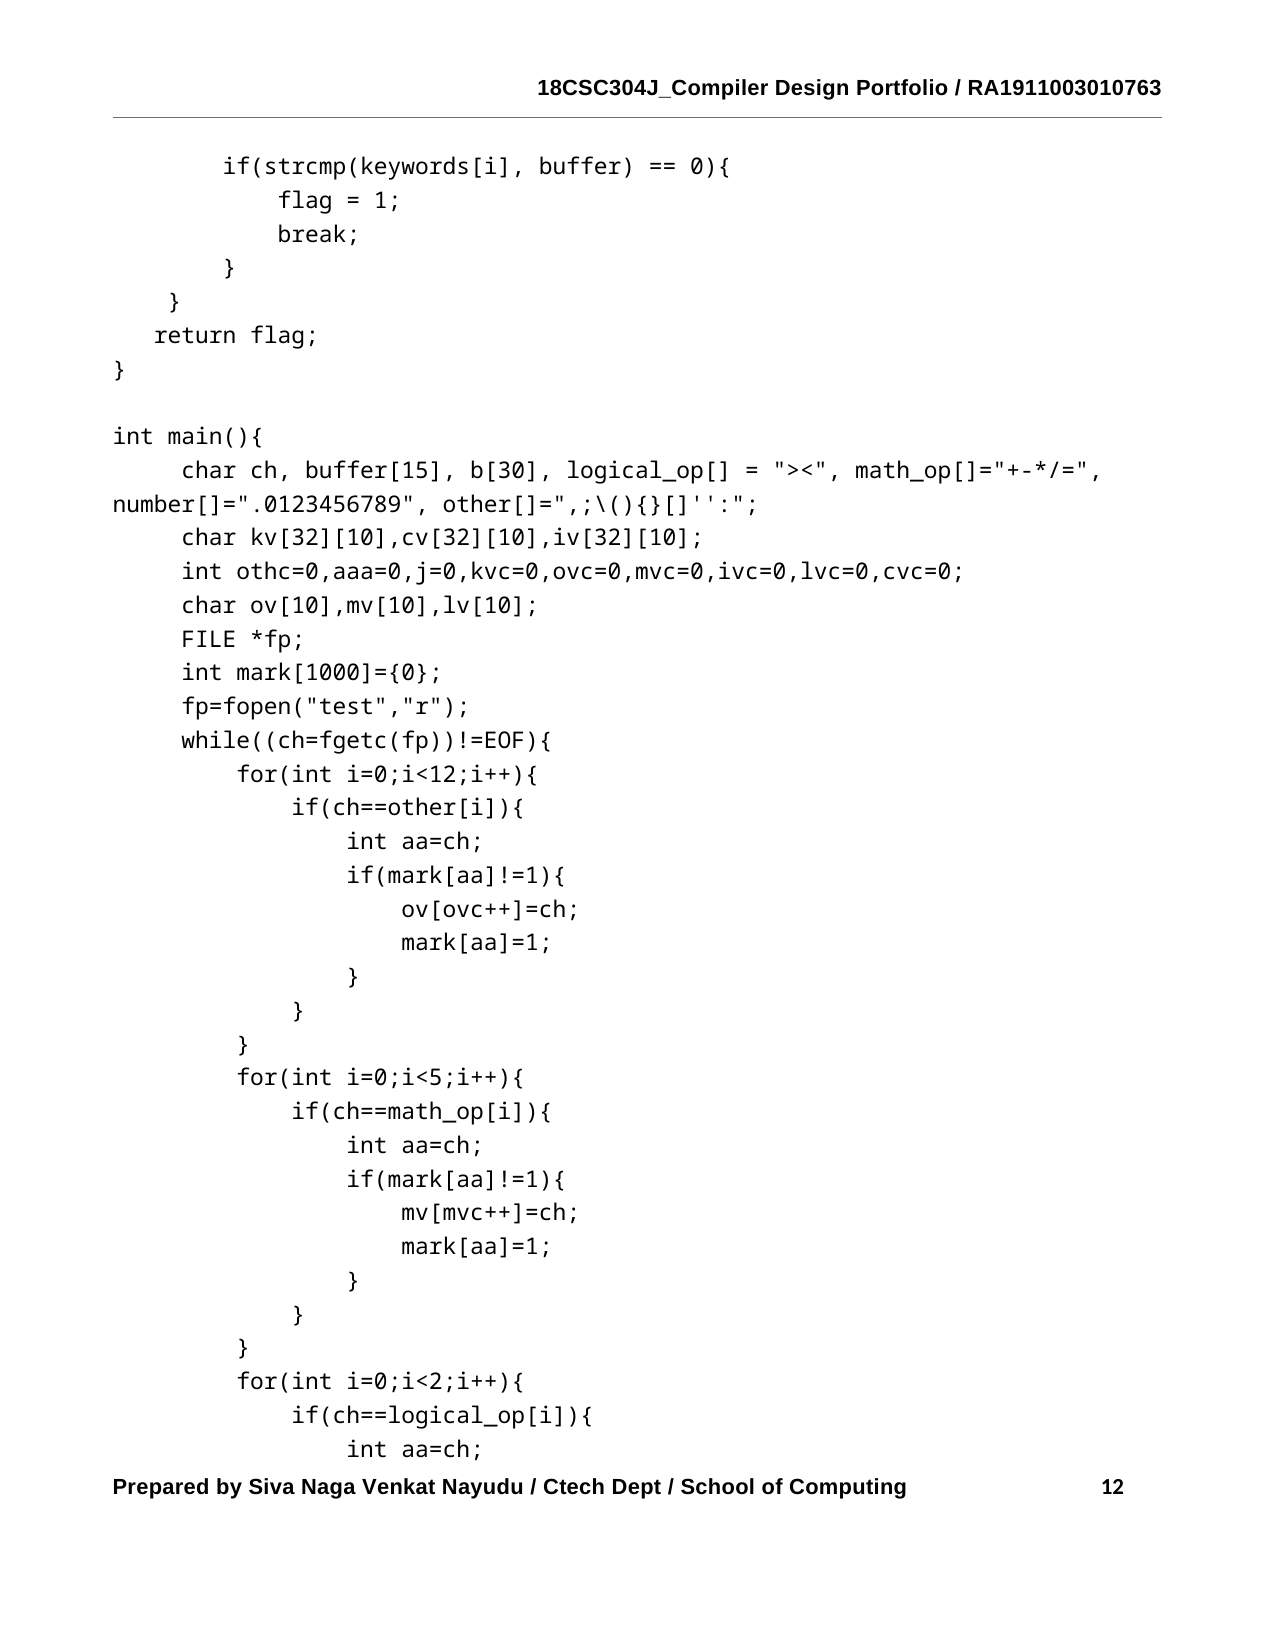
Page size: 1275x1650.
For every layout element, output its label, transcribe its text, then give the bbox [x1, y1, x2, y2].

text mark[aa]=1; [112, 1230, 1162, 1261]
text ov[ovc++]=ch; [112, 892, 1162, 924]
text if(strcmp(keywords[i], buffer) == 0){ [112, 150, 1162, 181]
text return flag; [112, 319, 1162, 350]
text if(ch==logical_op[i]){ [112, 1399, 1162, 1430]
text break; [112, 217, 1162, 249]
text for(int i=0;i<12;i++){ [112, 757, 1162, 789]
text mark[aa]=1; [112, 926, 1162, 957]
text FILE *fp; [112, 622, 1162, 654]
text char kv[32][10],cv[32][10],iv[32][10]; [112, 521, 1162, 552]
text } [112, 1264, 1162, 1295]
text } [112, 960, 1162, 991]
text } [112, 251, 1162, 282]
text } [112, 352, 1162, 384]
text flag = 1; [112, 184, 1162, 215]
text for(int i=0;i<5;i++){ [112, 1061, 1162, 1092]
text } [112, 285, 1162, 316]
text char ov[10],mv[10],lv[10]; [112, 589, 1162, 620]
text fp=fopen("test","r"); [112, 690, 1162, 721]
text } [112, 1297, 1162, 1329]
text int mark[1000]={0}; [112, 656, 1162, 687]
text mv[mvc++]=ch; [112, 1196, 1162, 1227]
text int aa=ch; [112, 825, 1162, 856]
text if(ch==math_op[i]){ [112, 1095, 1162, 1126]
text int othc=0,aaa=0,j=0,kvc=0,ovc=0,mvc=0,ivc=0,lvc=0,cvc=0; [112, 555, 1162, 586]
text } [112, 994, 1162, 1025]
text } [112, 1331, 1162, 1362]
text int main(){ [112, 420, 1162, 451]
text while((ch=fgetc(fp))!=EOF){ [112, 724, 1162, 755]
text char ch, buffer[15], b[30], logical_op[] = "><", math_op[]="+-*/=", number[]=".0123456789", other[]=",;\(){}[]'':"; [112, 454, 1162, 519]
text } [112, 1027, 1162, 1059]
text if(ch==other[i]){ [112, 791, 1162, 822]
text if(mark[aa]!=1){ [112, 859, 1162, 890]
text if(mark[aa]!=1){ [112, 1162, 1162, 1194]
text int aa=ch; [112, 1129, 1162, 1160]
text for(int i=0;i<2;i++){ [112, 1365, 1162, 1396]
text int aa=ch; [112, 1432, 1162, 1464]
